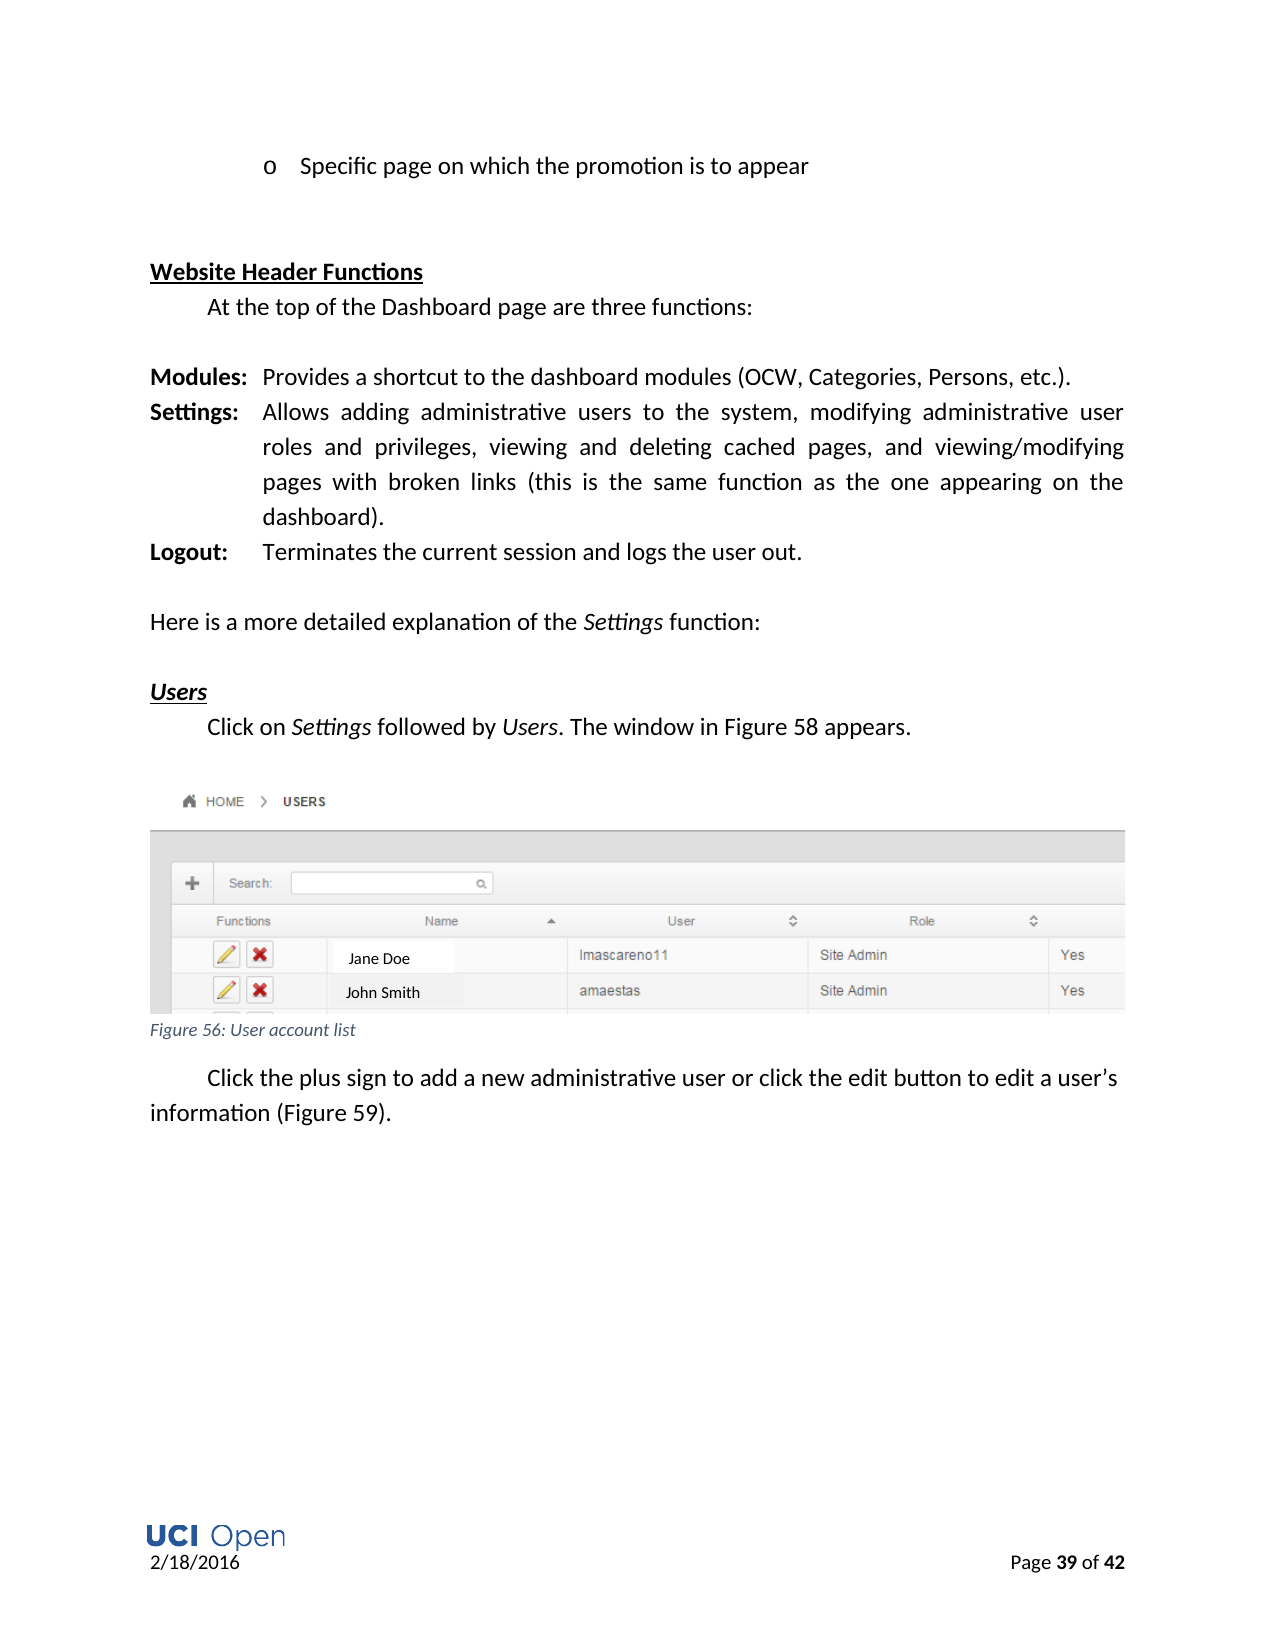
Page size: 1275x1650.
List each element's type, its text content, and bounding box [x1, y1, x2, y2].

text Logout: Terminates the current session and logs the user out. [150, 536, 1125, 567]
subtitle Website Header Functions [150, 256, 1125, 287]
text Modules: Provides a shortcut to the dashboard modules (OCW, Categories, Persons, etc.). [150, 361, 1125, 392]
picture [150, 781, 1125, 1014]
text Settings: Allows adding administrative users to the system, modifying administrative user roles and privileges, viewing and deleting cached pages, and viewing/modifying pages with broken links (this is the same function as the one appearing on the dashboard). [150, 396, 1125, 532]
text Click the plus sign to add a new administrative user or click the edit button to edit a user’s information (Figure 59). [150, 1062, 1125, 1127]
list Specific page on which the promotion is to appear [262, 150, 1125, 182]
text Here is a more detailed explanation of the Settings function: [150, 606, 1125, 637]
text Click on Settings followed by Users. The window in Figure 58 appears. [150, 711, 1125, 742]
picture [147, 1525, 285, 1551]
subtitle Users [150, 676, 1125, 707]
text At the top of the Dashboard page are three functions: [150, 291, 1125, 322]
